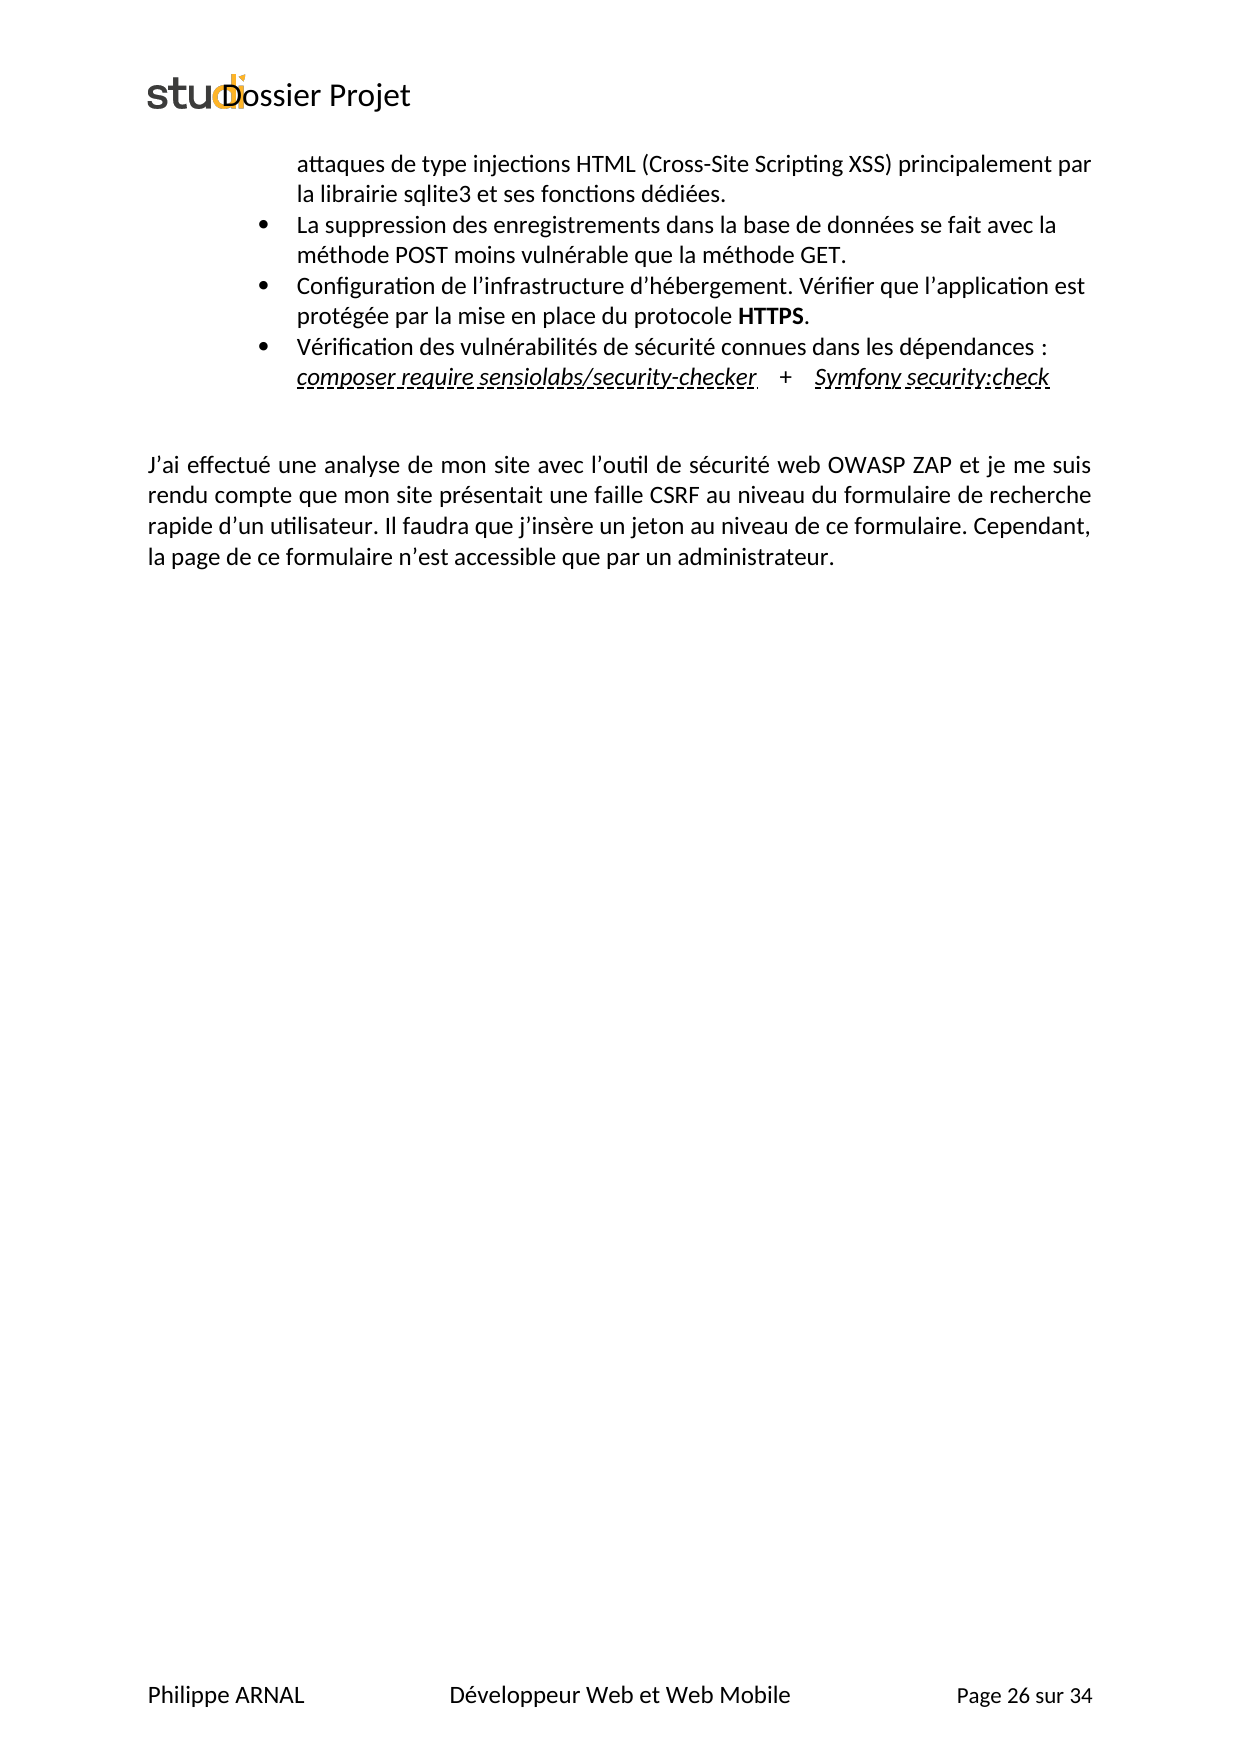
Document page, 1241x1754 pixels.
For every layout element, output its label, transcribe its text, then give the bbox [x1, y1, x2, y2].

list Vérification des vulnérabilités de sécurité connues dans les dépendances : composer require sensiolabs/security-checker + Symfony security:check [259, 331, 1093, 392]
list La suppression des enregistrements dans la base de données se fait avec la méthode POST moins vulnérable que la méthode GET. [259, 209, 1093, 270]
text J’ai effectué une analyse de mon site avec l’outil de sécurité web OWASP ZAP et je me suis rendu compte que mon site présentait une faille CSRF au niveau du formulaire de recherche rapide d’un utilisateur. Il faudra que j’insère un jeton au niveau de ce formulaire. Cependant, la page de ce formulaire n’est accessible que par un administrateur. [148, 449, 1093, 571]
picture [147, 74, 246, 109]
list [259, 148, 1093, 209]
list Configuration de l’infrastructure d’hébergement. Vérifier que l’application est protégée par la mise en place du protocole HTTPS. [259, 270, 1093, 331]
